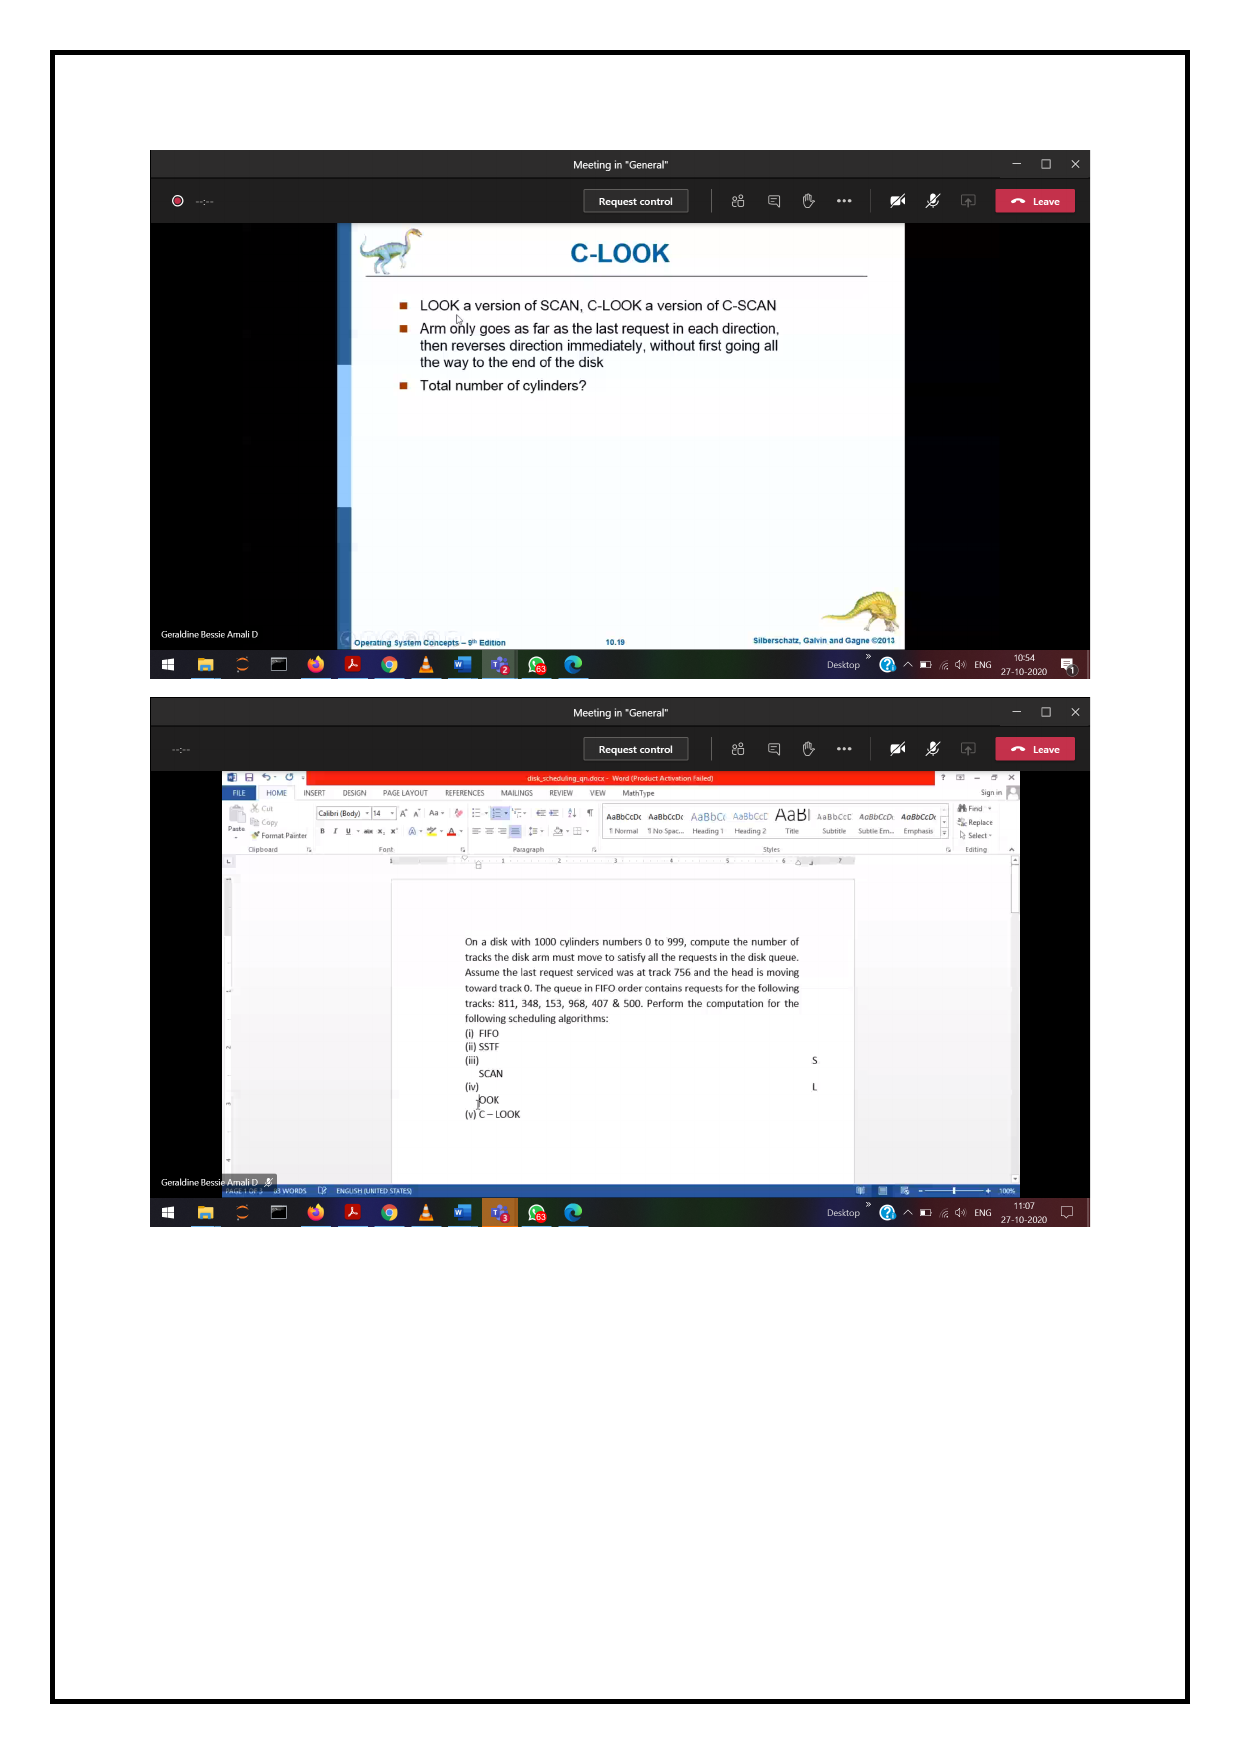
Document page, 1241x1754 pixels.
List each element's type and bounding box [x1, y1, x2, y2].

picture [150, 150, 1091, 679]
picture [150, 697, 1091, 1227]
